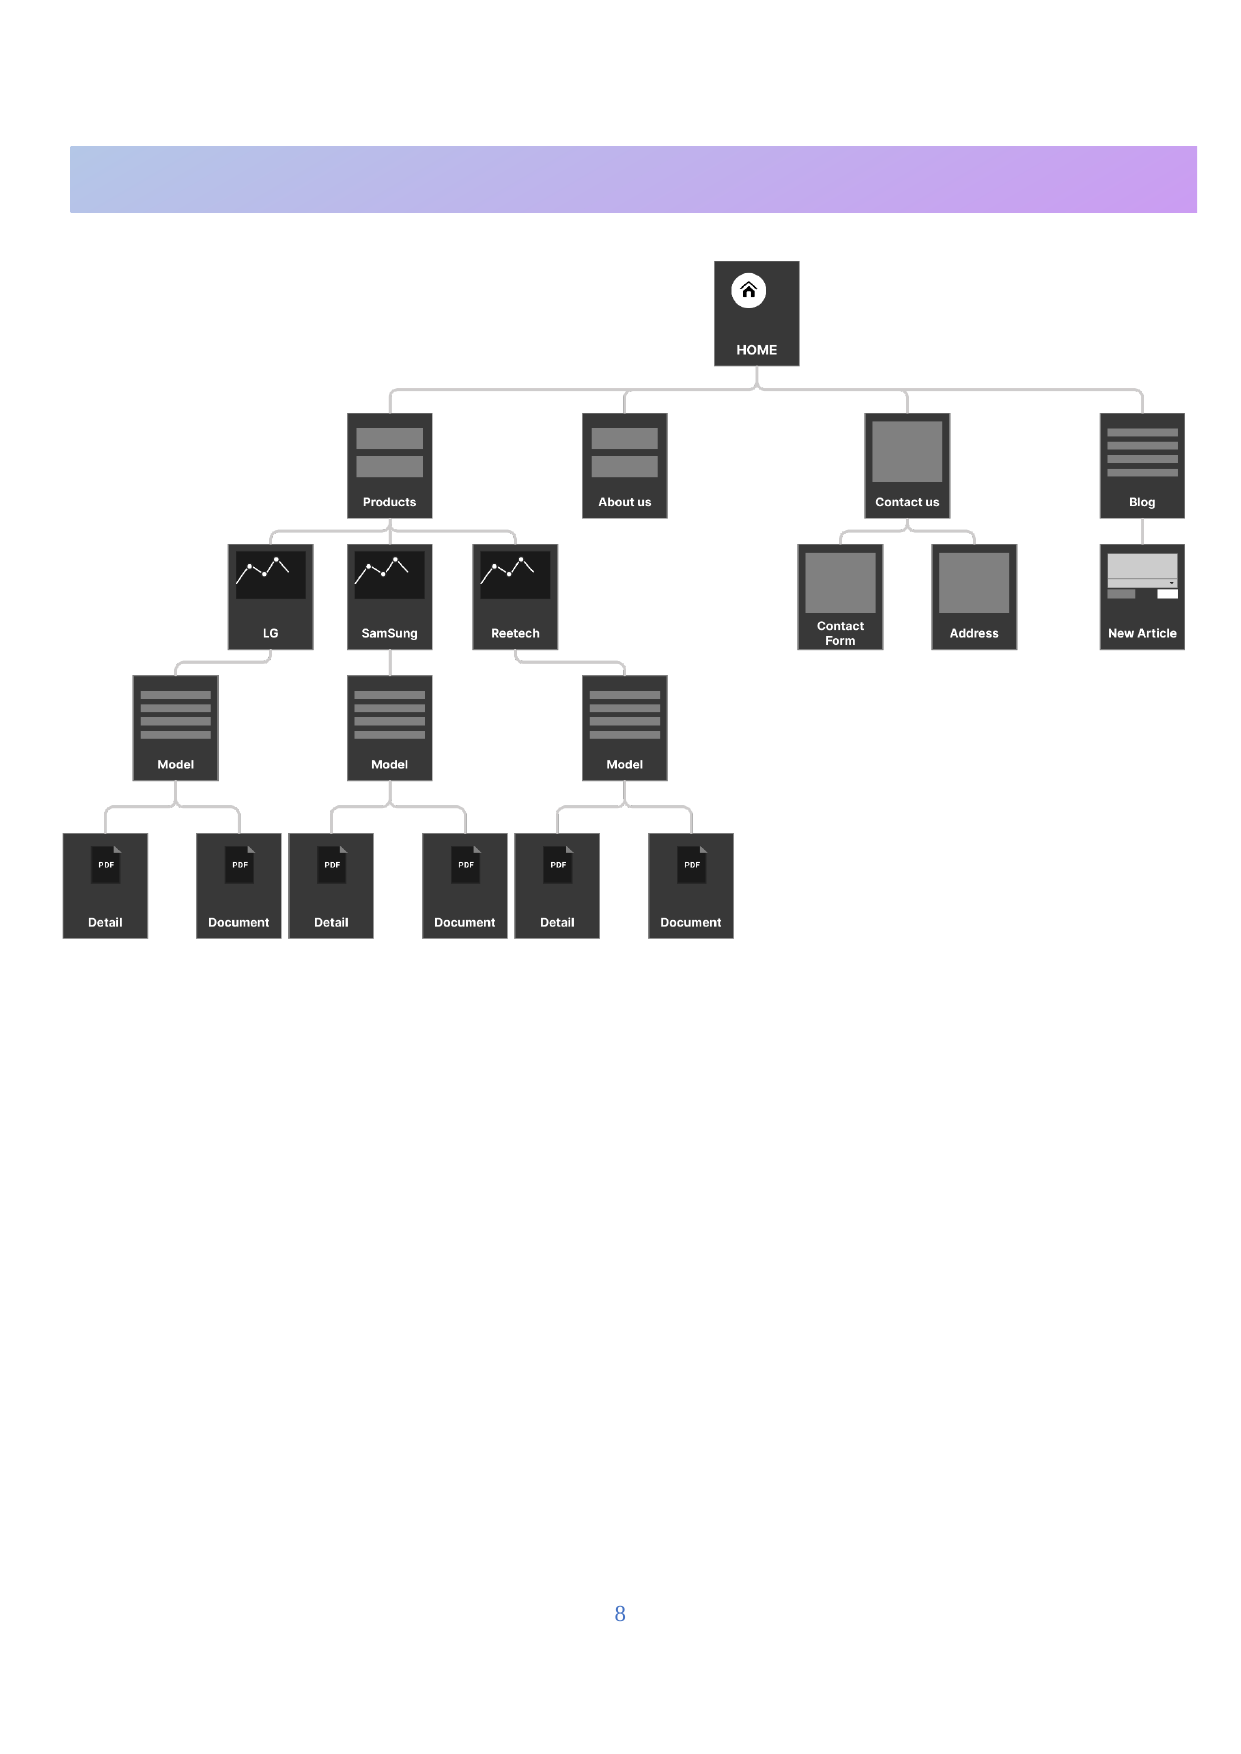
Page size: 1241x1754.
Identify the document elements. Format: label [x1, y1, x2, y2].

picture [62, 261, 1185, 939]
